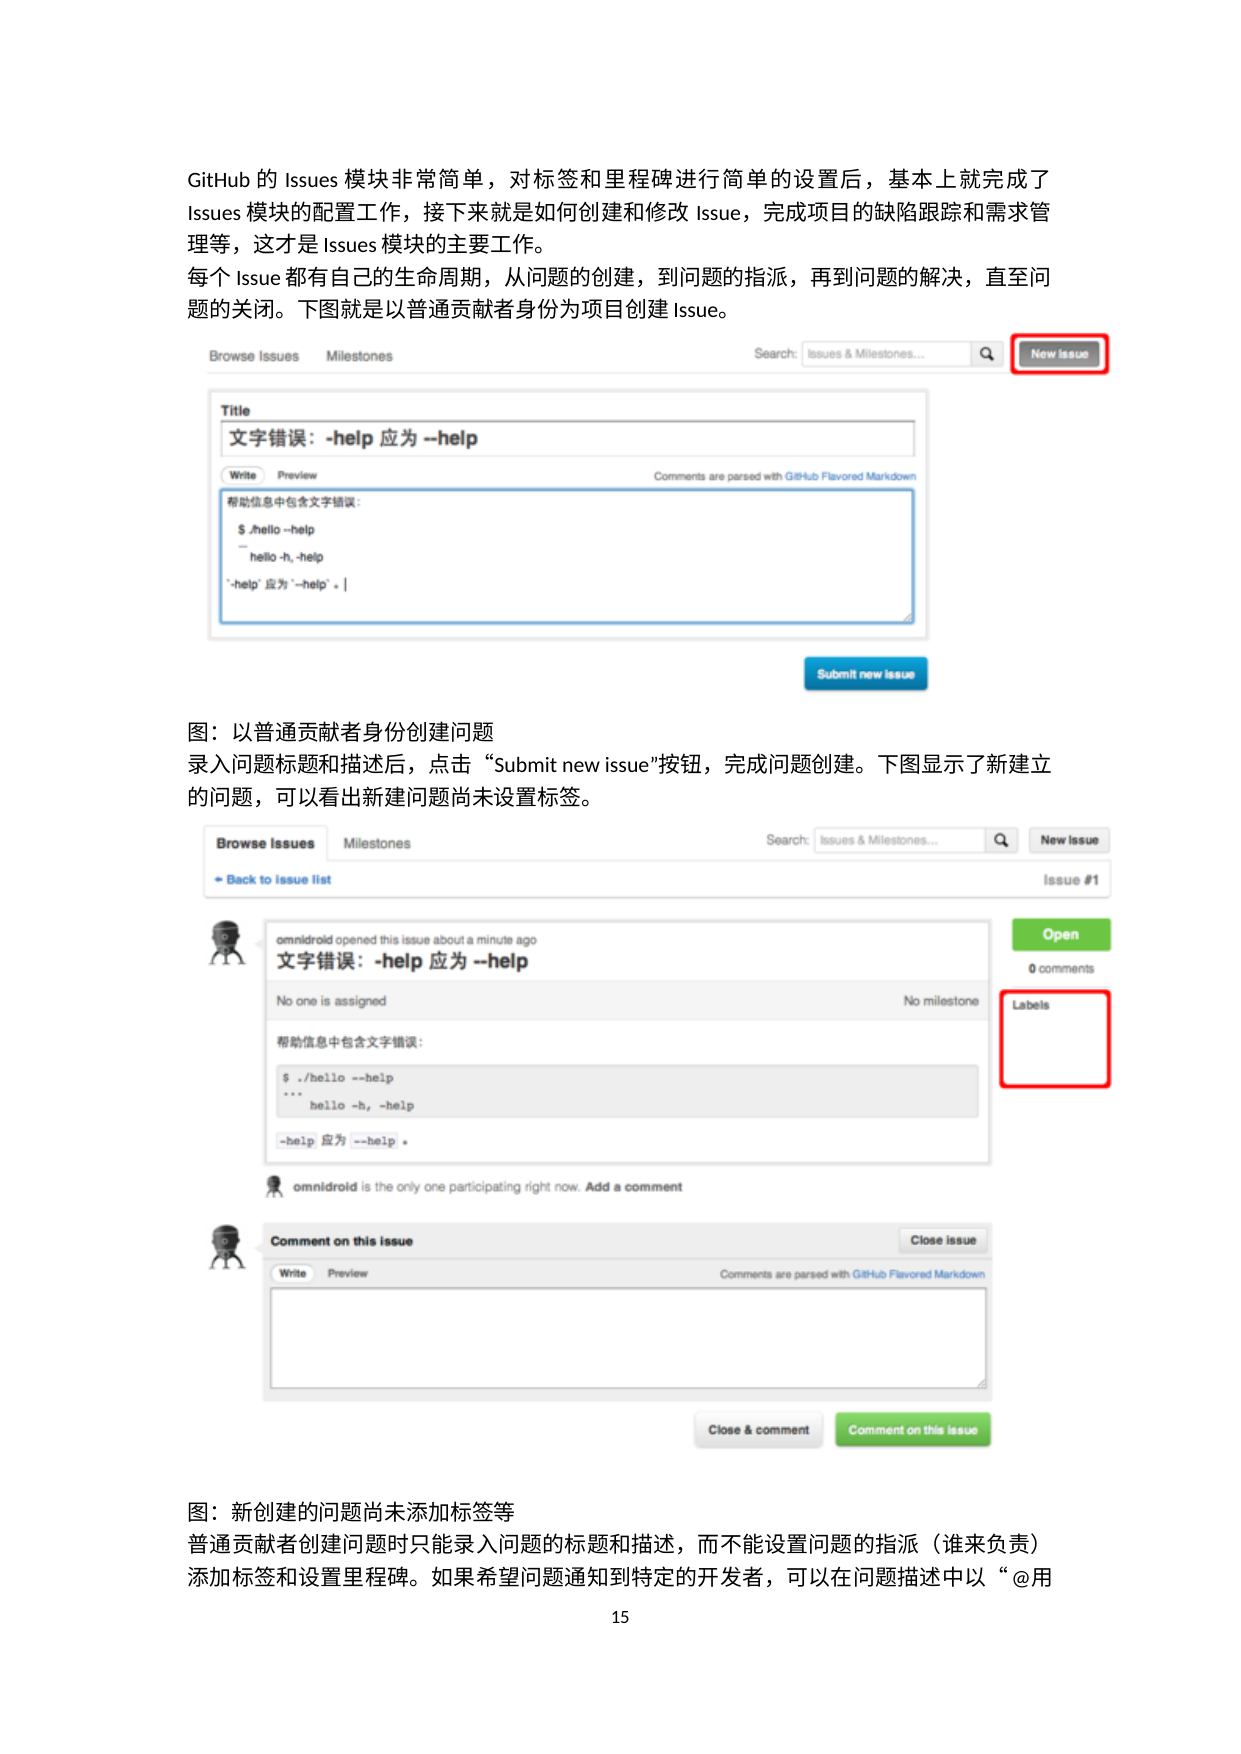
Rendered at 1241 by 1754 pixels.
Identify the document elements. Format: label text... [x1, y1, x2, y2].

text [187, 1527, 1053, 1592]
picture [187, 324, 1125, 706]
text 录入问题标题和描述后，点击“Submit new issue”按钮，完成问题创建。下图显示了新建立的问题，可以看出新建问题尚未设置标签。 [187, 747, 1053, 812]
text GitHub的Issues模块非常简单，对标签和里程碑进行简单的设置后，基本上就完成了Issues模块的配置工作，接下来就是如何创建和修改Issue，完成项目的缺陷跟踪和需求管理等，这才是Issues模块的主要工作。 [187, 162, 1053, 259]
text 每个Issue都有自己的生命周期，从问题的创建，到问题的指派，再到问题的解决，直至问题的关闭。下图就是以普通贡献者身份为项目创建Issue。 [187, 259, 1053, 324]
text 图：以普通贡献者身份创建问题 [187, 714, 1053, 747]
text 图：新创建的问题尚未添加标签等 [187, 1494, 1053, 1527]
picture [187, 812, 1125, 1469]
